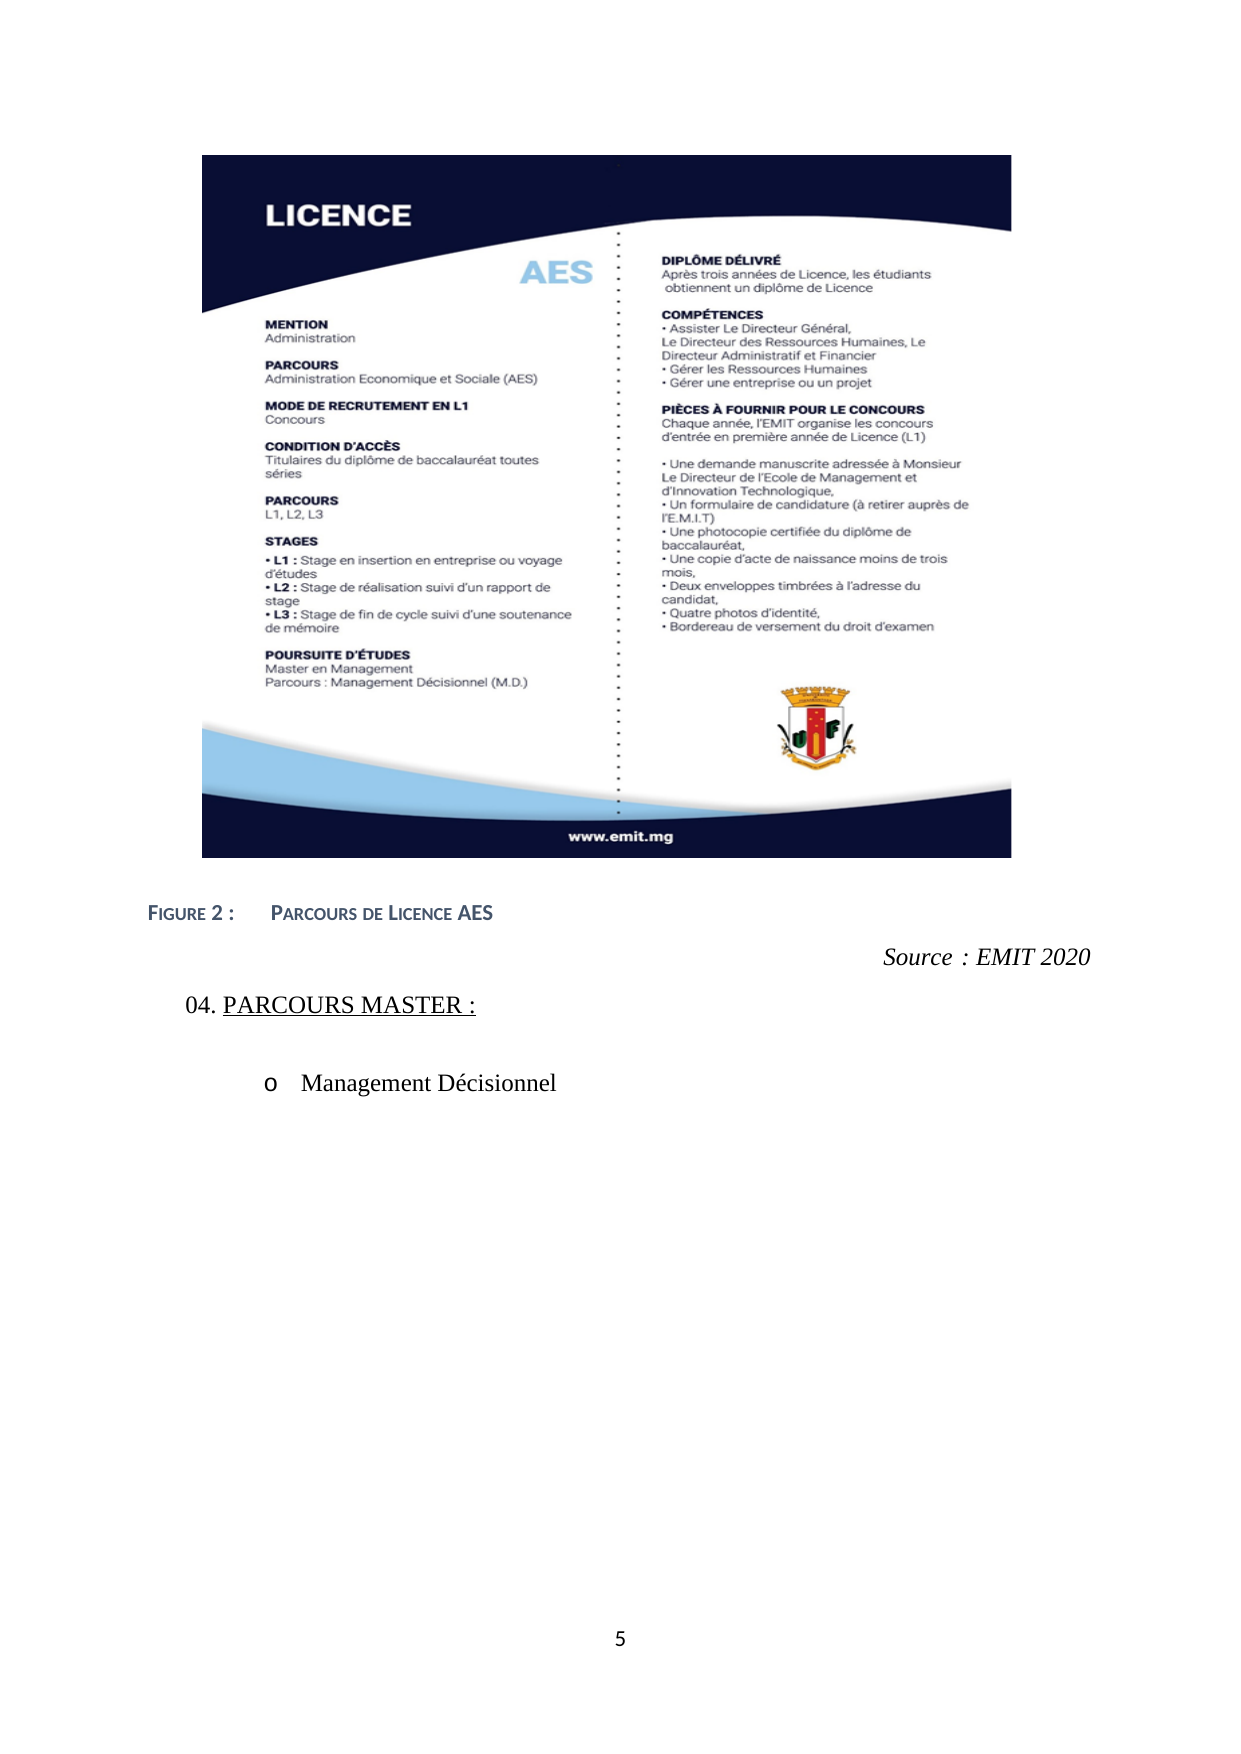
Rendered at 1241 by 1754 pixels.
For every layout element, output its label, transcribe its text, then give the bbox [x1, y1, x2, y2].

picture [202, 155, 1012, 858]
text Source : EMIT 2020 [148, 942, 1093, 971]
subtitle Parcours Master : [185, 990, 1093, 1019]
list Management Décisionnel [263, 1068, 1093, 1099]
